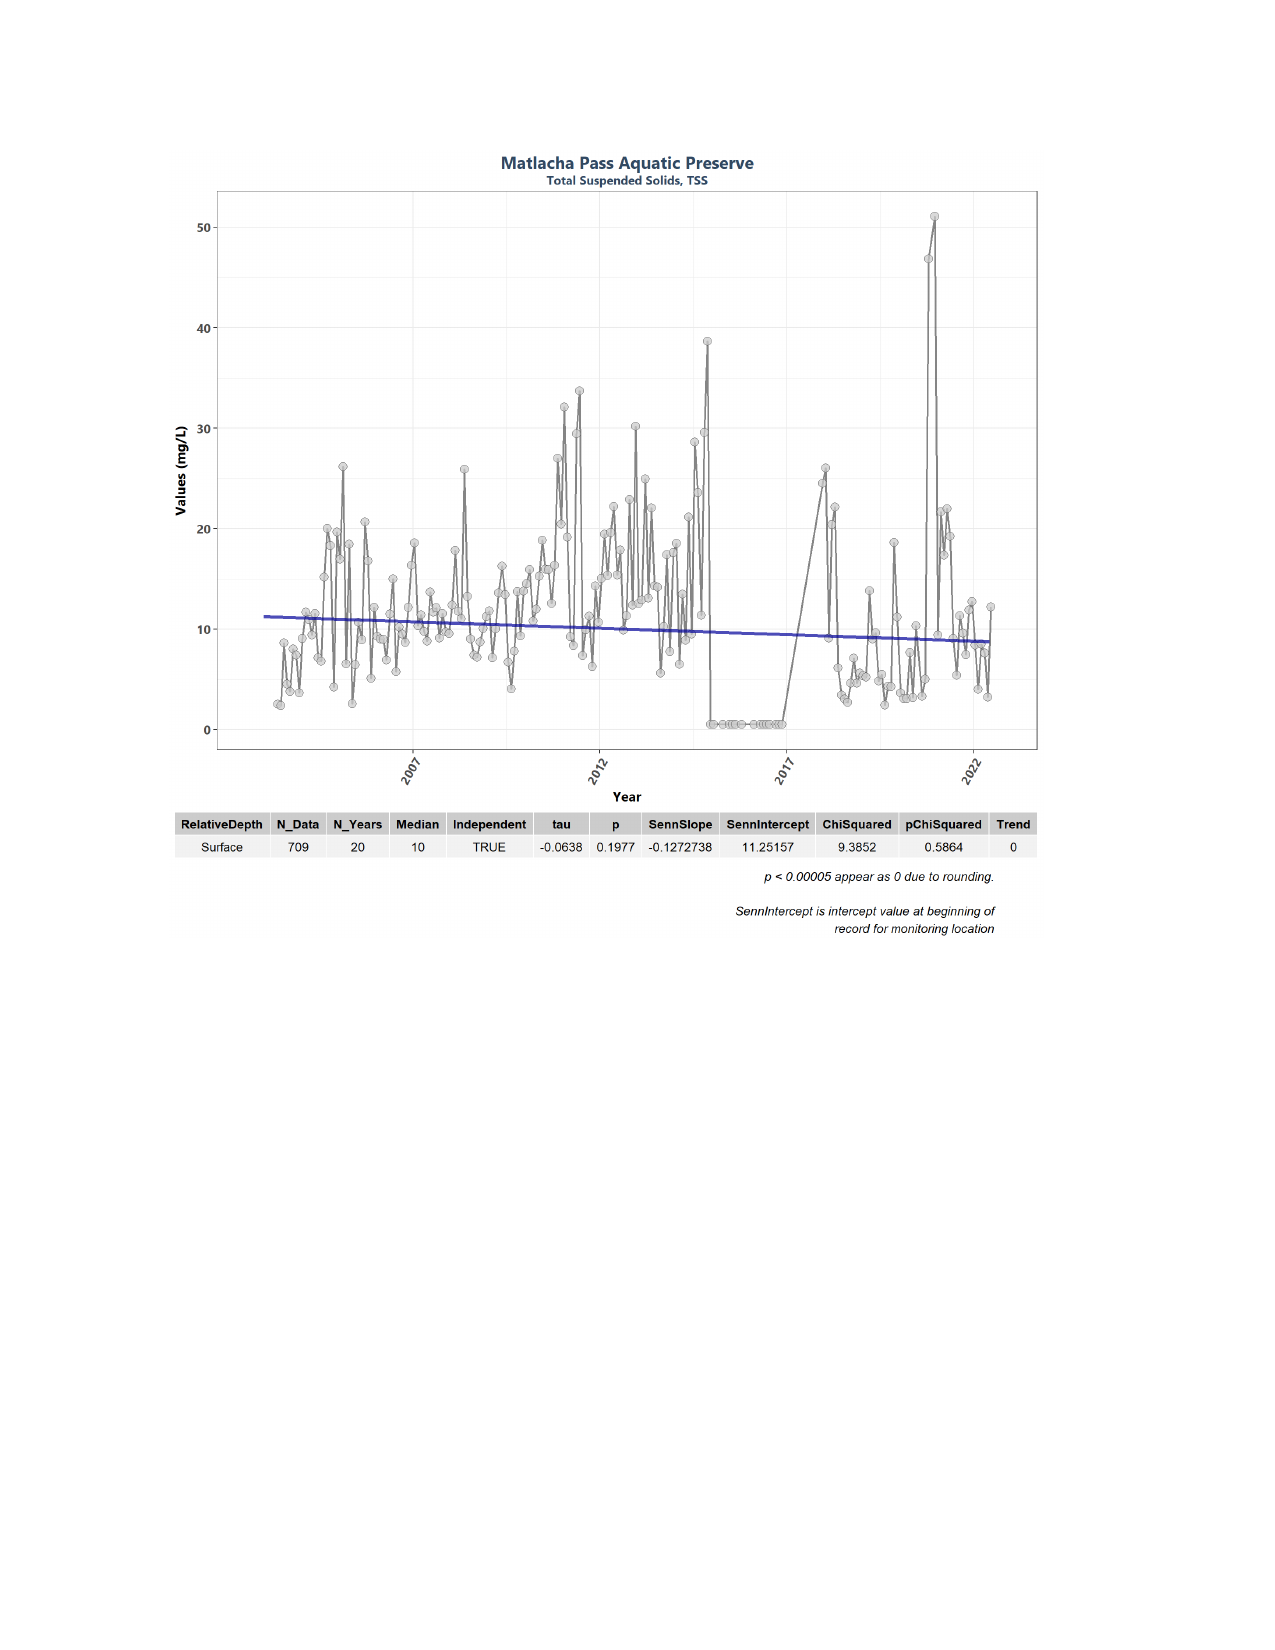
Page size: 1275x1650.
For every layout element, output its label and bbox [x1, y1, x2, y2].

picture [168, 150, 1044, 938]
